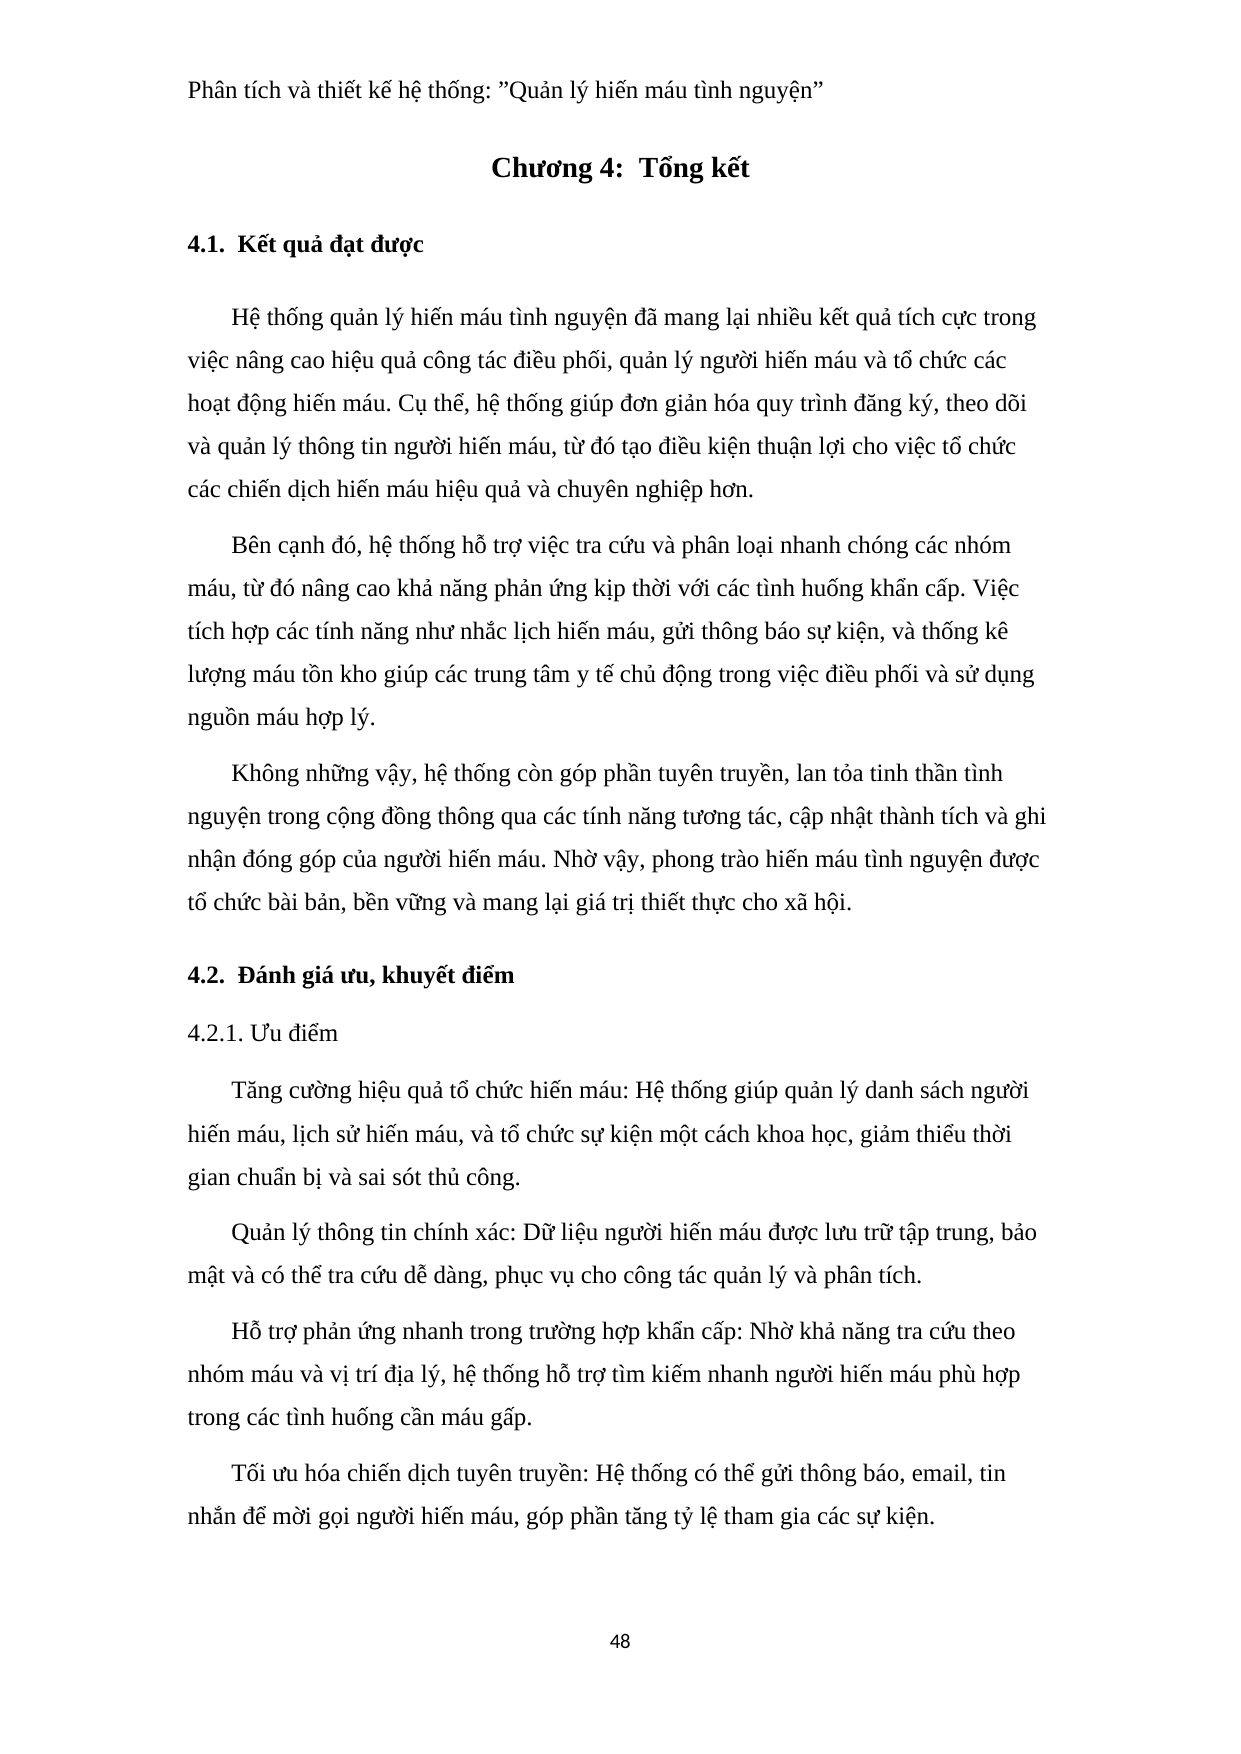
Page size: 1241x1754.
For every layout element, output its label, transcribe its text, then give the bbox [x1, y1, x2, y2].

text Không những vậy, hệ thống còn góp phần tuyên truyền, lan tỏa tinh thần tình nguyện trong cộng đồng thông qua các tính năng tương tác, cập nhật thành tích và ghi nhận đóng góp của người hiến máu. Nhờ vậy, phong trào hiến máu tình nguyện được tổ chức bài bản, bền vững và mang lại giá trị thiết thực cho xã hội. [187, 758, 1053, 916]
text Hệ thống quản lý hiến máu tình nguyện đã mang lại nhiều kết quả tích cực trong việc nâng cao hiệu quả công tác điều phối, quản lý người hiến máu và tổ chức các hoạt động hiến máu. Cụ thể, hệ thống giúp đơn giản hóa quy trình đăng ký, theo dõi và quản lý thông tin người hiến máu, từ đó tạo điều kiện thuận lợi cho việc tổ chức các chiến dịch hiến máu hiệu quả và chuyên nghiệp hơn. [187, 302, 1053, 503]
text Quản lý thông tin chính xác: Dữ liệu người hiến máu được lưu trữ tập trung, bảo mật và có thể tra cứu dễ dàng, phục vụ cho công tác quản lý và phân tích. [187, 1217, 1053, 1289]
subtitle 4.2.1. Ưu điểm [187, 1018, 1053, 1046]
subtitle 4.1. Kết quả đạt được [187, 229, 1053, 258]
text Bên cạnh đó, hệ thống hỗ trợ việc tra cứu và phân loại nhanh chóng các nhóm máu, từ đó nâng cao khả năng phản ứng kịp thời với các tình huống khẩn cấp. Việc tích hợp các tính năng như nhắc lịch hiến máu, gửi thông báo sự kiện, và thống kê lượng máu tồn kho giúp các trung tâm y tế chủ động trong việc điều phối và sử dụng nguồn máu hợp lý. [187, 530, 1053, 731]
subtitle Chương 4: Tổng kết [187, 150, 1053, 183]
text Tối ưu hóa chiến dịch tuyên truyền: Hệ thống có thể gửi thông báo, email, tin nhắn để mời gọi người hiến máu, góp phần tăng tỷ lệ tham gia các sự kiện. [187, 1458, 1053, 1530]
subtitle 4.2. Đánh giá ưu, khuyết điểm [187, 960, 1053, 988]
text Tăng cường hiệu quả tổ chức hiến máu: Hệ thống giúp quản lý danh sách người hiến máu, lịch sử hiến máu, và tổ chức sự kiện một cách khoa học, giảm thiểu thời gian chuẩn bị và sai sót thủ công. [187, 1076, 1053, 1191]
text Hỗ trợ phản ứng nhanh trong trường hợp khẩn cấp: Nhờ khả năng tra cứu theo nhóm máu và vị trí địa lý, hệ thống hỗ trợ tìm kiếm nhanh người hiến máu phù hợp trong các tình huống cần máu gấp. [187, 1316, 1053, 1431]
